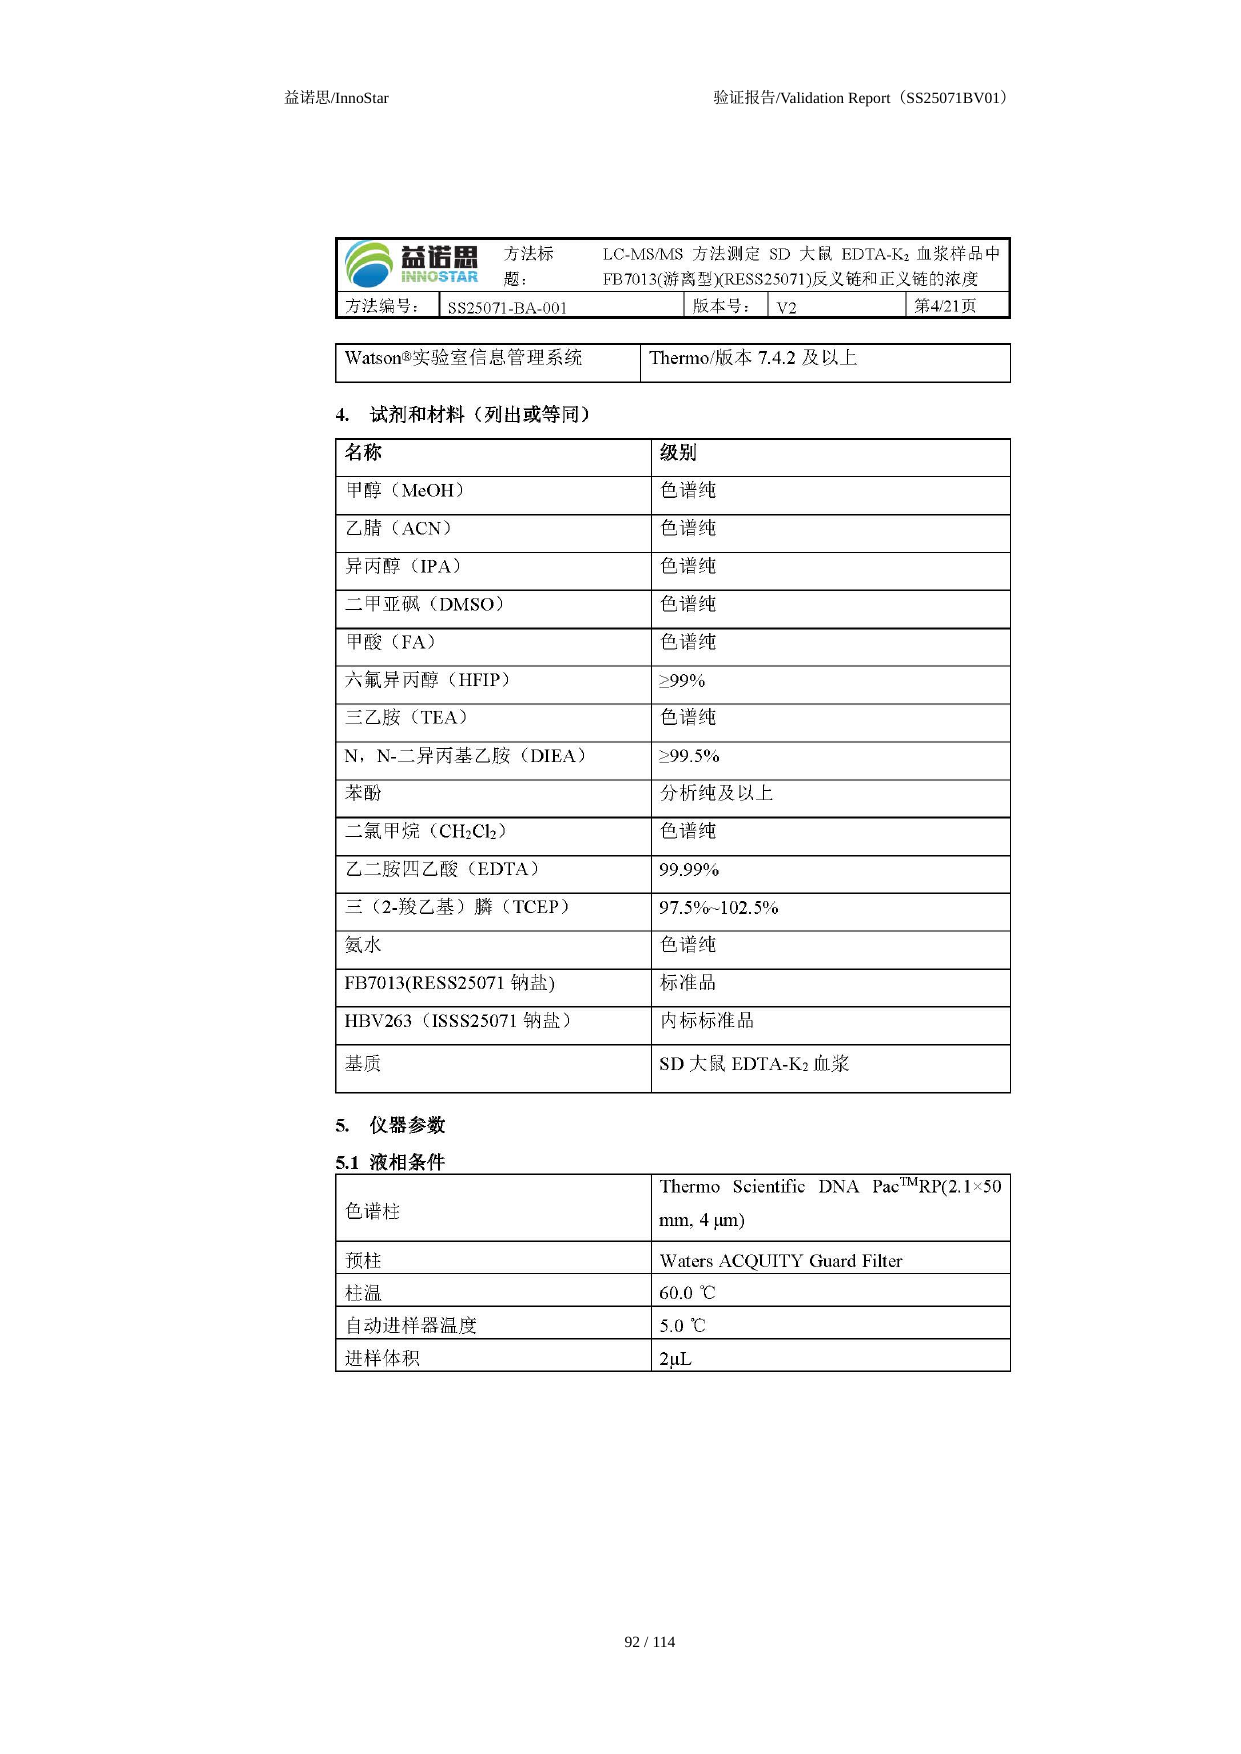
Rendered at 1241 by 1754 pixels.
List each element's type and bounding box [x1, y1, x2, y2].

picture [177, 147, 1123, 1484]
